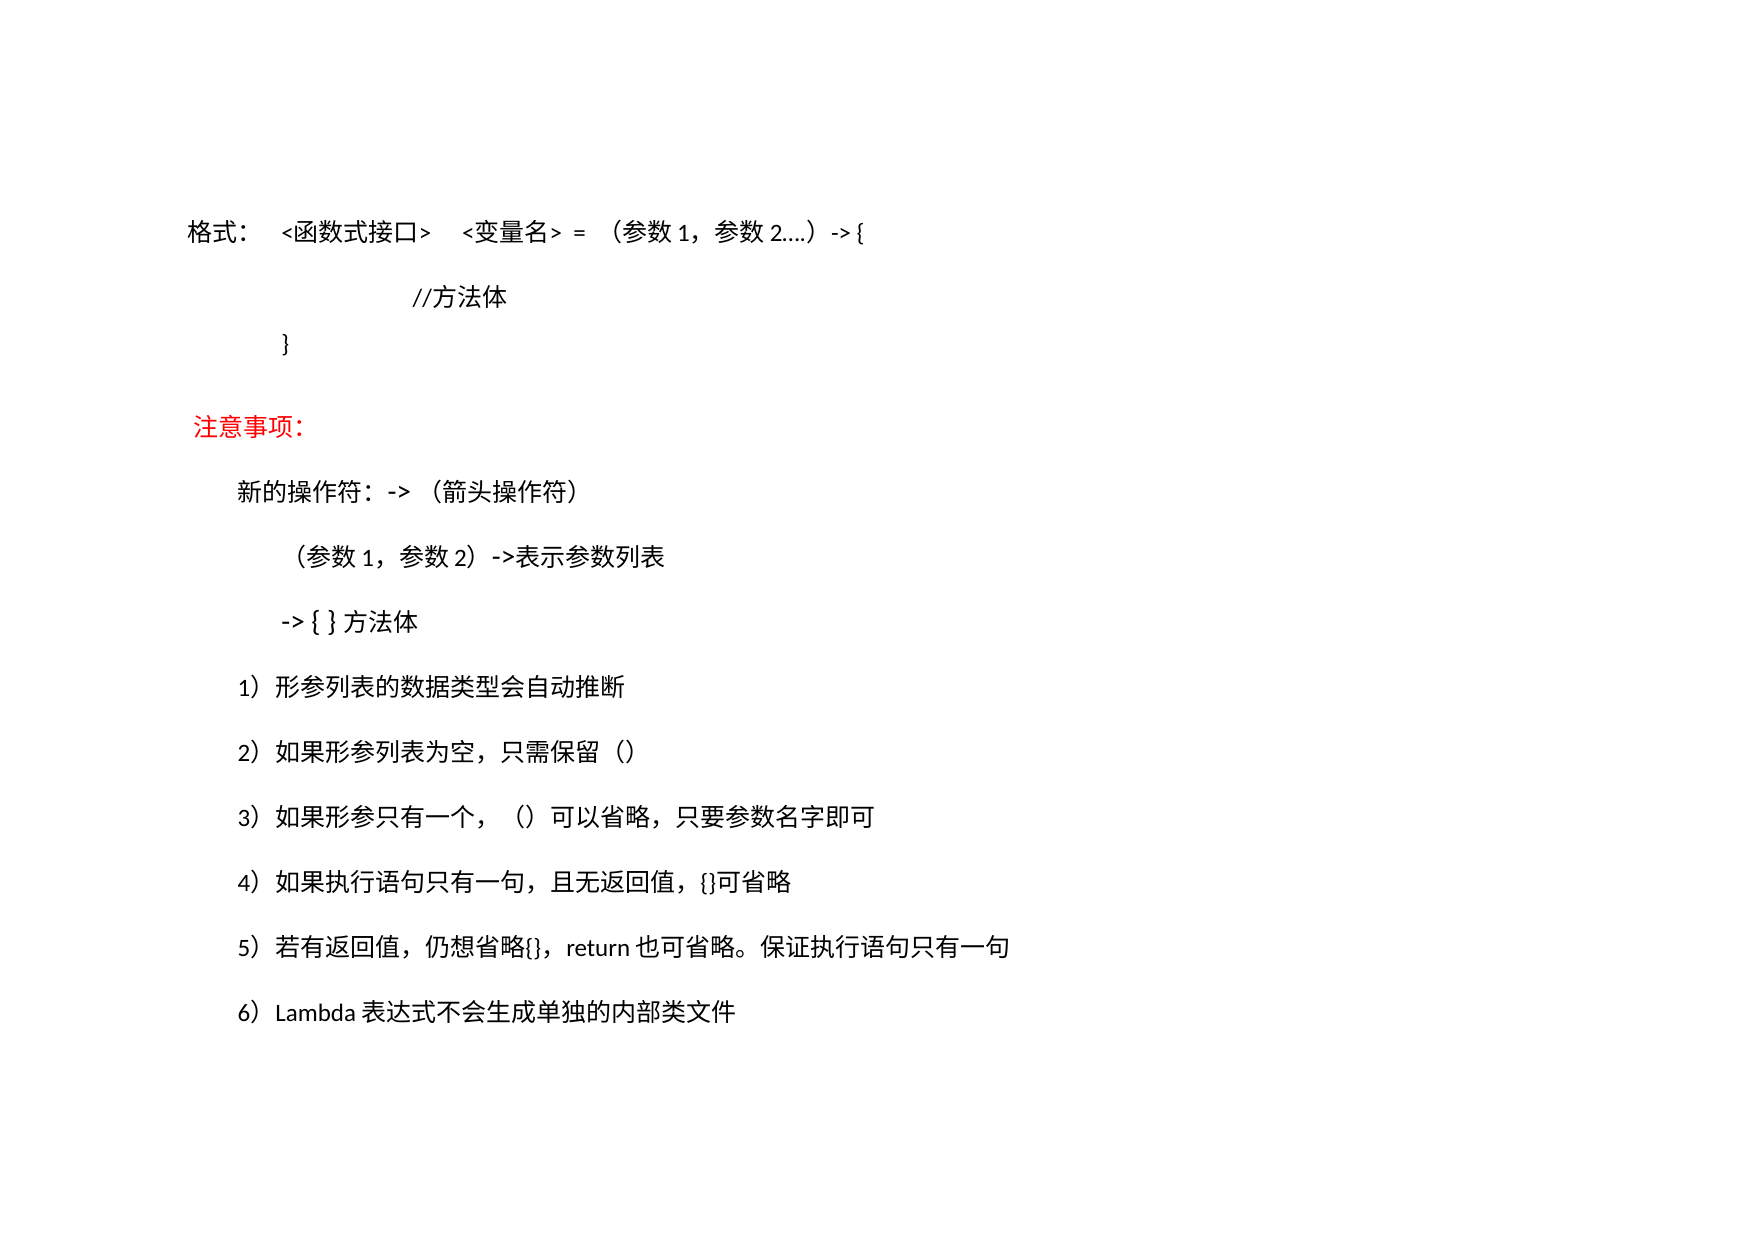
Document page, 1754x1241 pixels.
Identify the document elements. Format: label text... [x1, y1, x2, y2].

text 3）如果形参只有一个，（）可以省略，只要参数名字即可 [150, 783, 1604, 848]
text 2）如果形参列表为空，只需保留（） [150, 718, 1604, 783]
text 1）形参列表的数据类型会自动推断 [150, 653, 1604, 718]
text （参数1，参数2）->表示参数列表 [150, 523, 1604, 588]
text 6）Lambda表达式不会生成单独的内部类文件 [150, 978, 1604, 1043]
text 5）若有返回值，仍想省略{}，return也可省略。保证执行语句只有一句 [150, 913, 1604, 978]
list //方法体 [187, 263, 1604, 328]
text 新的操作符：-> （箭头操作符） [150, 458, 1604, 523]
list } [275, 328, 1604, 360]
text -> { } 方法体 [150, 588, 1604, 653]
text 4）如果执行语句只有一句，且无返回值，{}可省略 [150, 848, 1604, 913]
list 格式： <函数式接口> <变量名> = （参数1，参数2….）-> { [187, 198, 1604, 263]
text 注意事项： [150, 393, 1604, 458]
